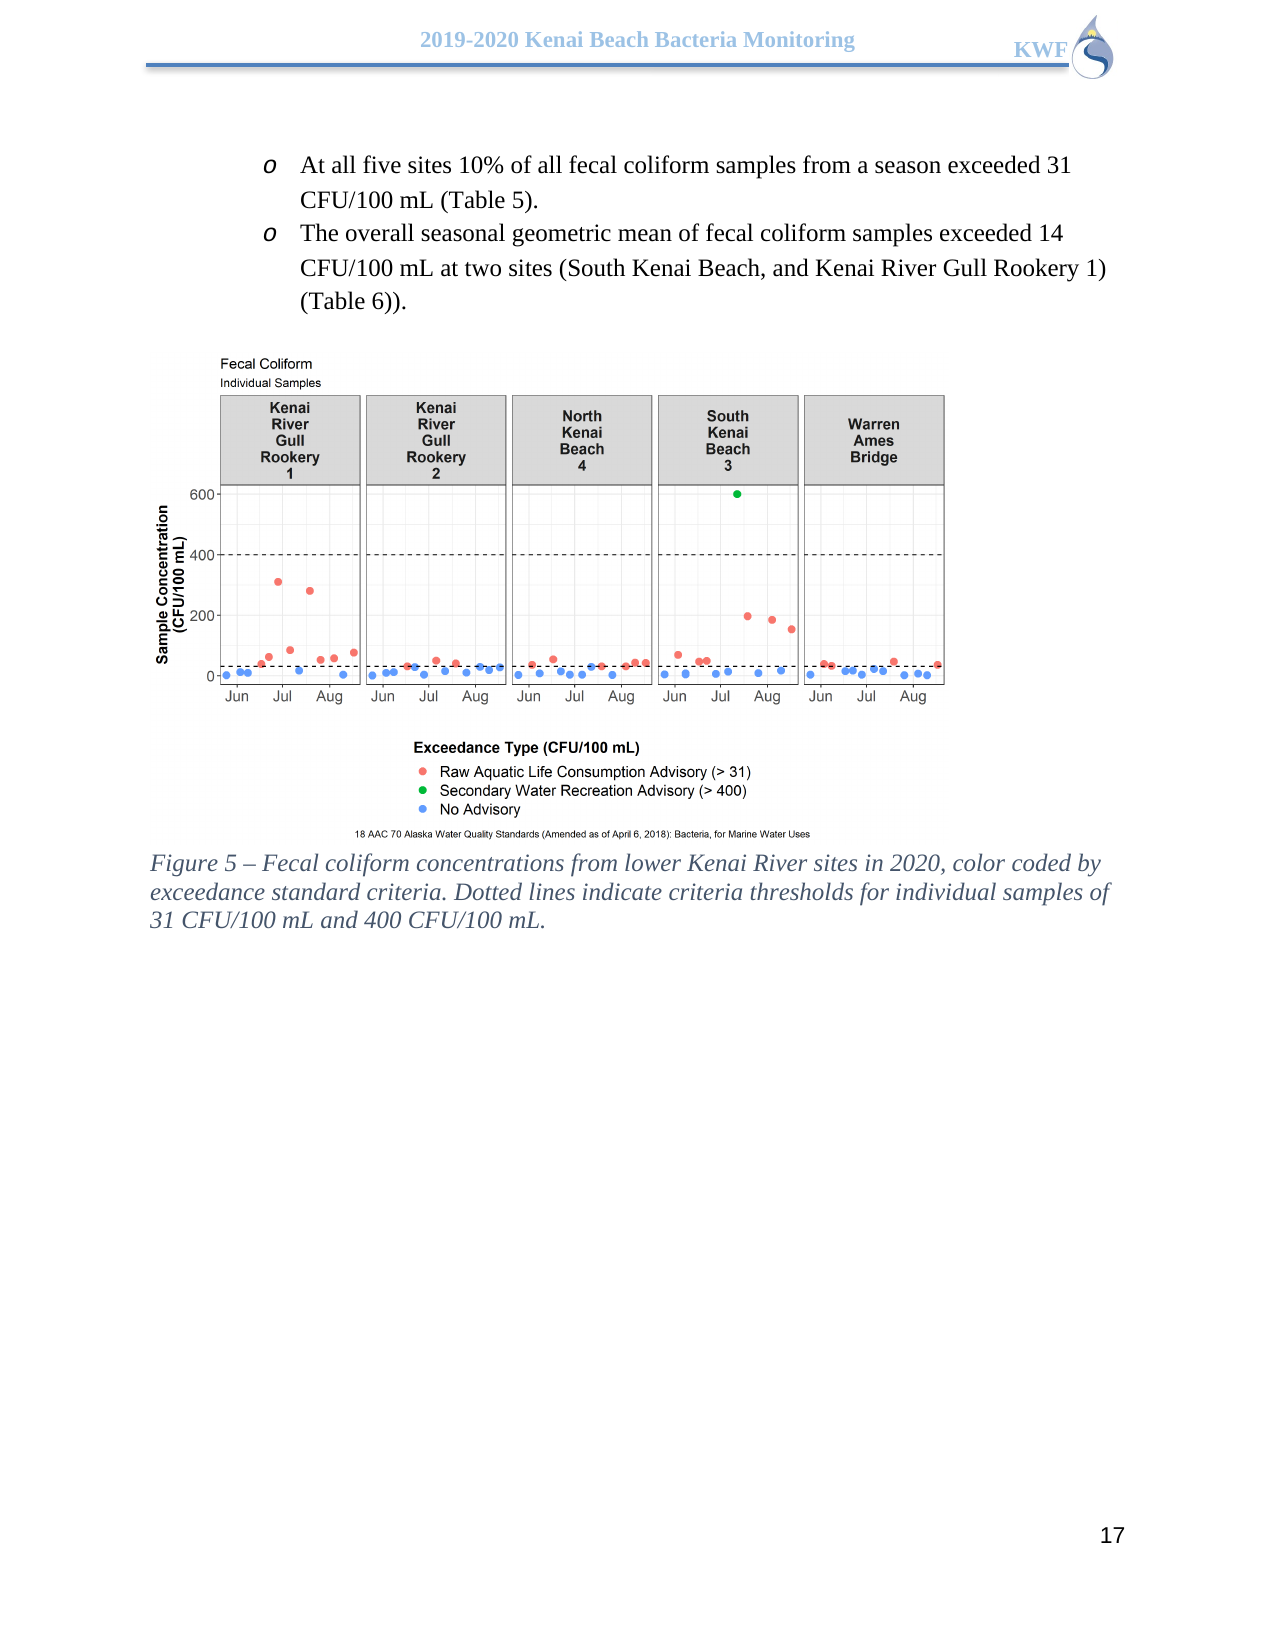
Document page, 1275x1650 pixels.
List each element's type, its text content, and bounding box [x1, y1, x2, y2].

text Figure 5 – Fecal coliform concentrations from lower Kenai River sites in 2020, color coded by exceedance standard criteria. Dotted lines indicate criteria thresholds for individual samples of 31 CFU/100 mL and 400 CFU/100 mL. [150, 848, 1125, 934]
picture [1069, 13, 1118, 79]
list The overall seasonal geometric mean of fecal coliform samples exceeded 14 CFU/100 mL at two sites (South Kenai Beach, and Kenai River Gull Rookery 1) (Table 6)). [262, 218, 1125, 315]
picture [150, 352, 950, 845]
list At all five sites 10% of all fecal coliform samples from a season exceeded 31 CFU/100 mL (Table 5). [262, 150, 1125, 214]
